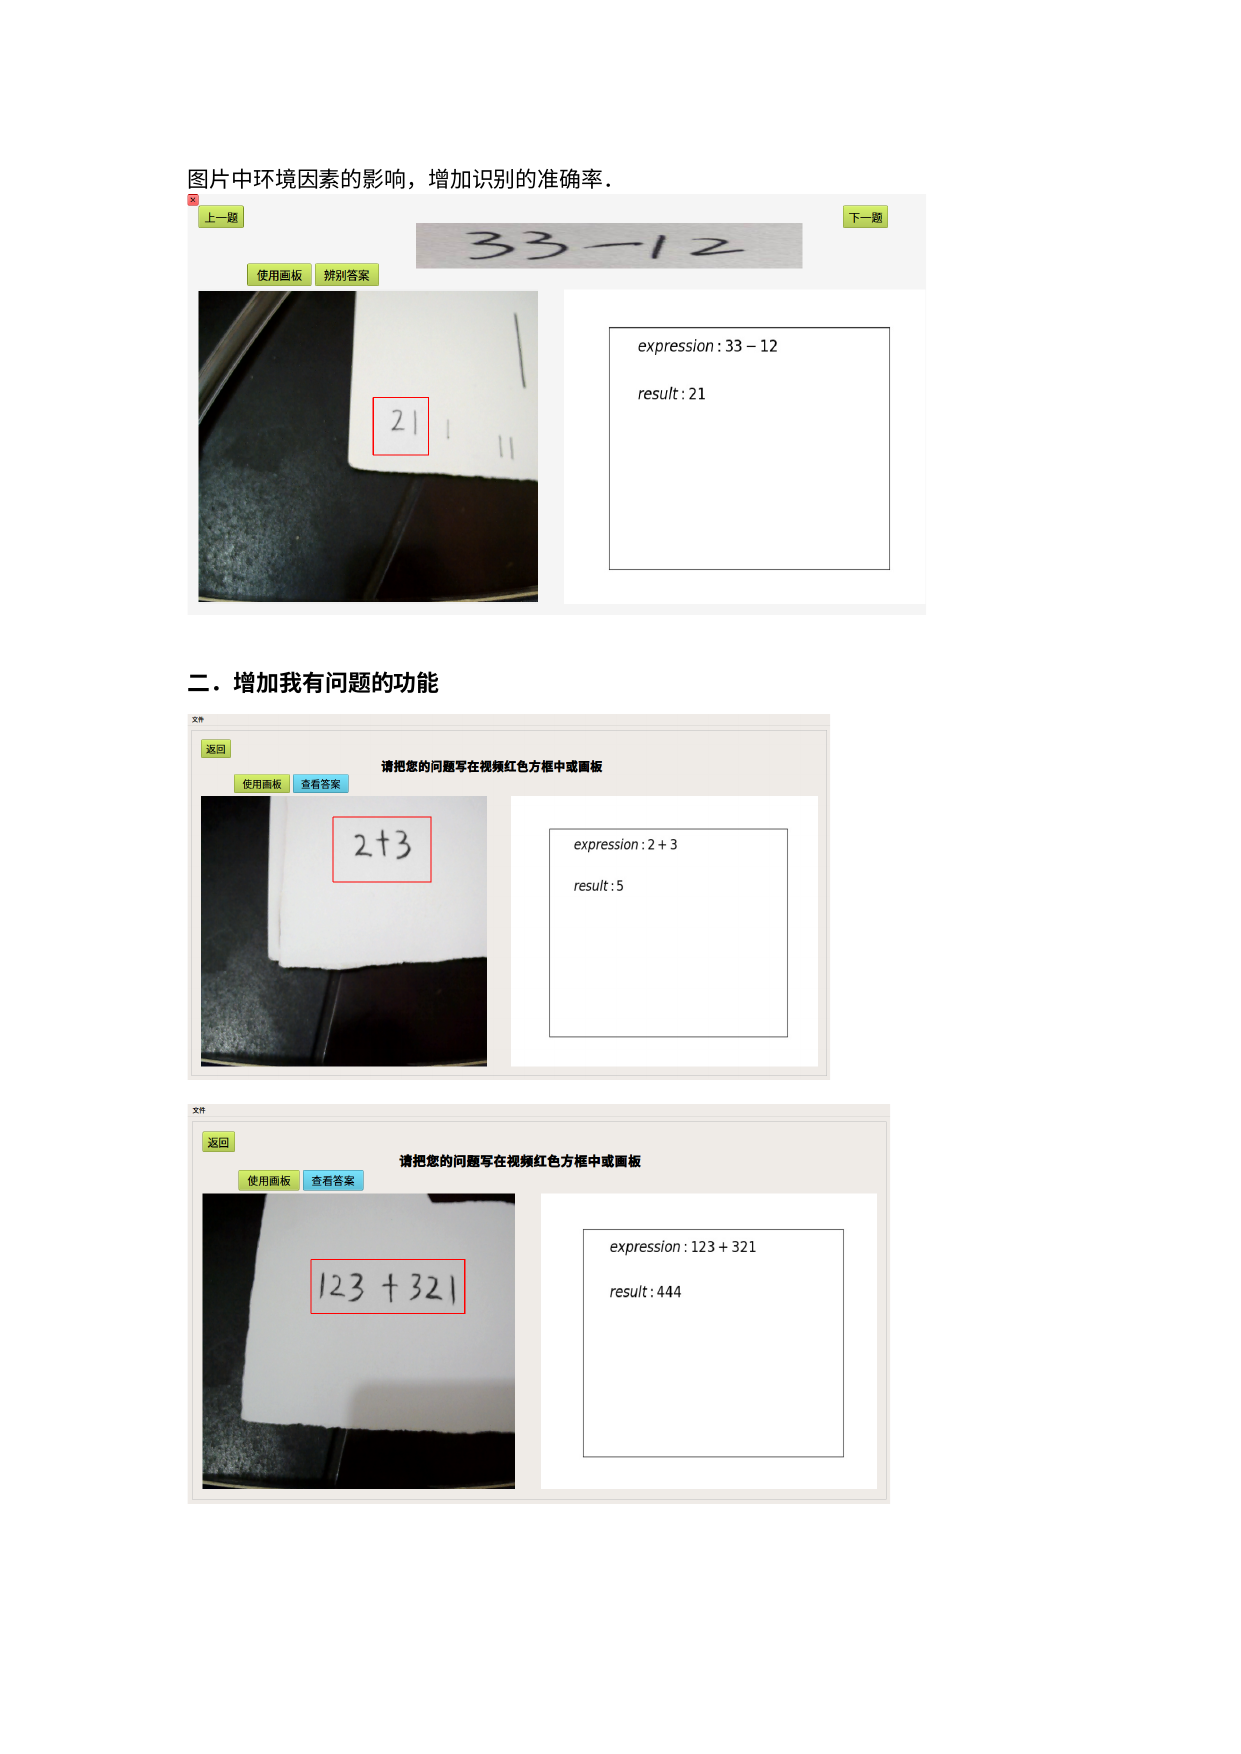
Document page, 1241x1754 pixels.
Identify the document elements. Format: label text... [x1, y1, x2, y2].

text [187, 162, 1053, 194]
picture [187, 714, 831, 1080]
picture [187, 1104, 891, 1504]
list 增加我有问题的功能 [187, 649, 1053, 714]
picture [187, 194, 927, 615]
